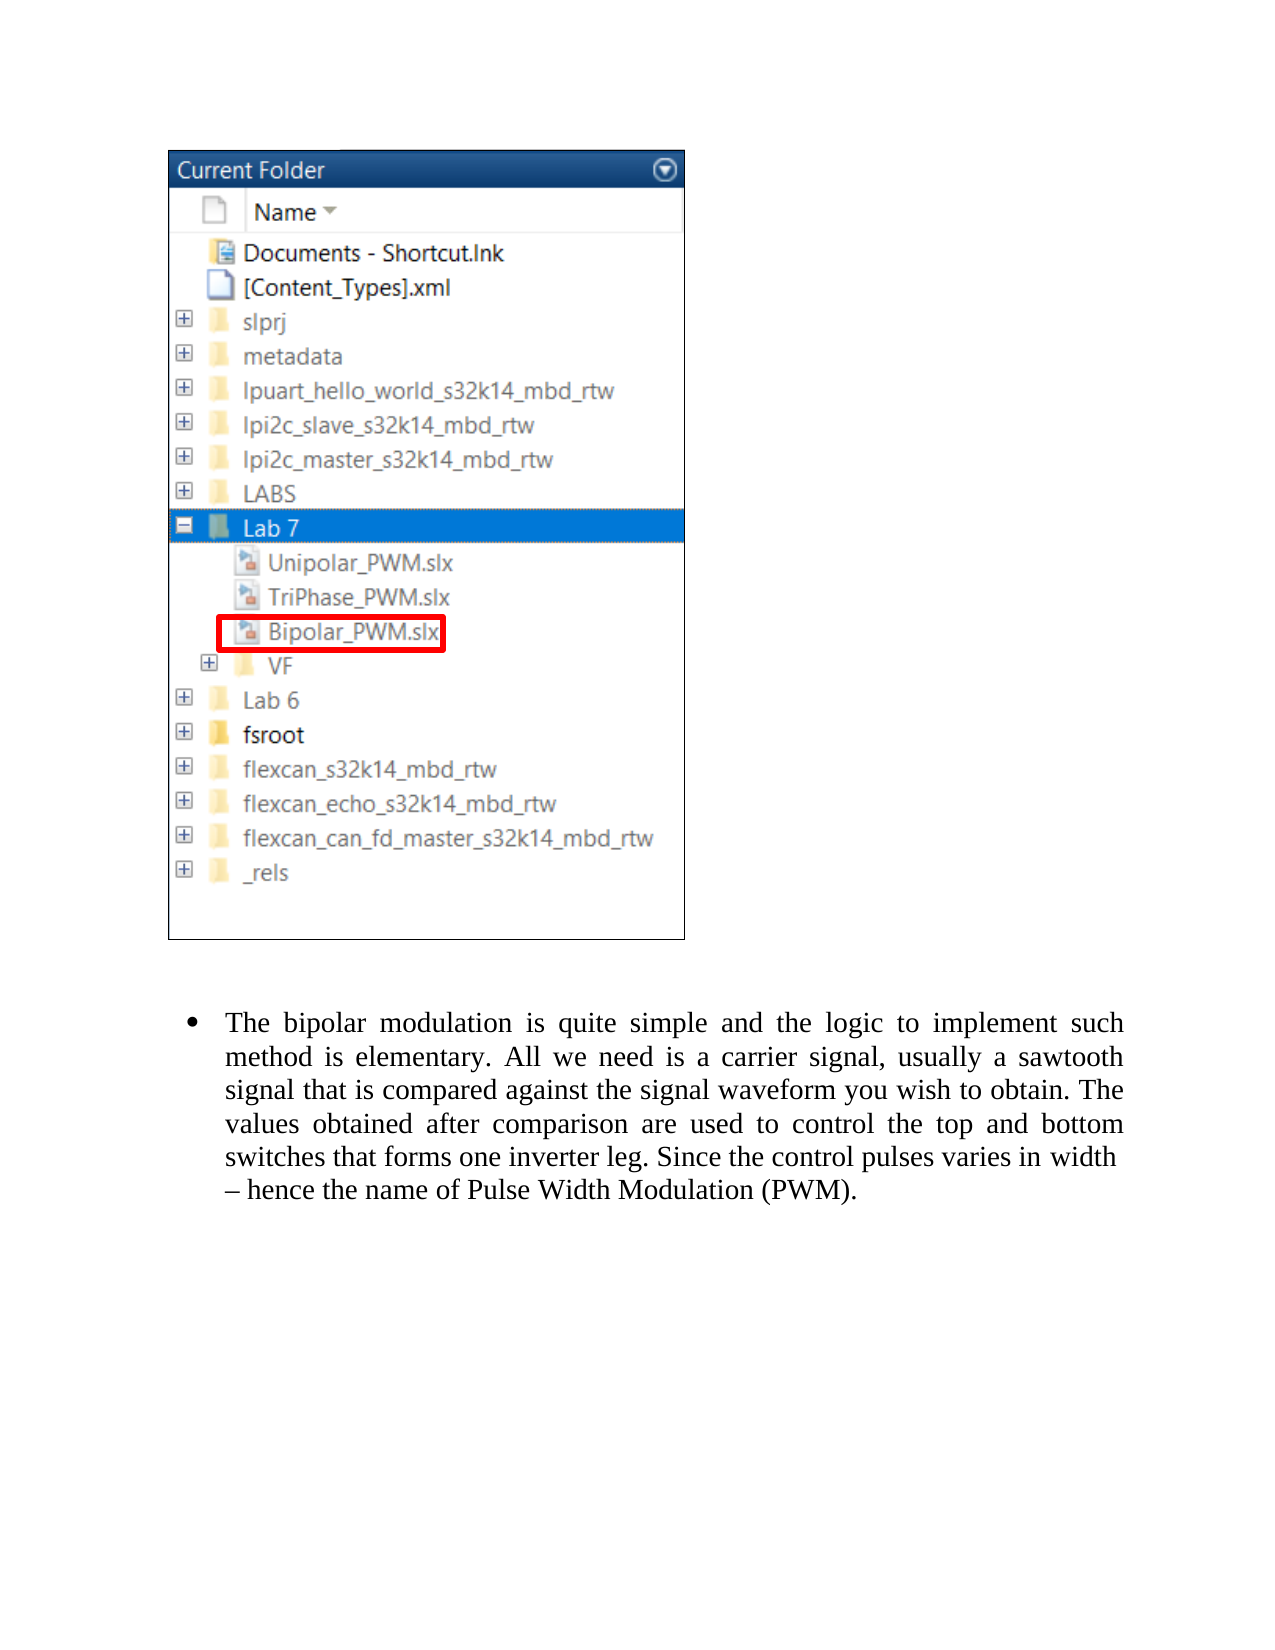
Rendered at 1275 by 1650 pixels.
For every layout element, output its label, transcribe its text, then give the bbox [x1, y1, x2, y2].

text – hence the name of Pulse Width Modulation (PWM). [225, 1173, 1210, 1206]
picture [169, 151, 684, 939]
list The bipolar modulation is quite simple and the logic to implement such method is elementary. All we need is a carrier signal, usually a sawtooth signal that is compared against the signal waveform you wish to obtain. The values obtained after comparison are used to control the top and bottom switches that forms one inverter leg. Since the control pulses varies in width [187, 1005, 1126, 1173]
